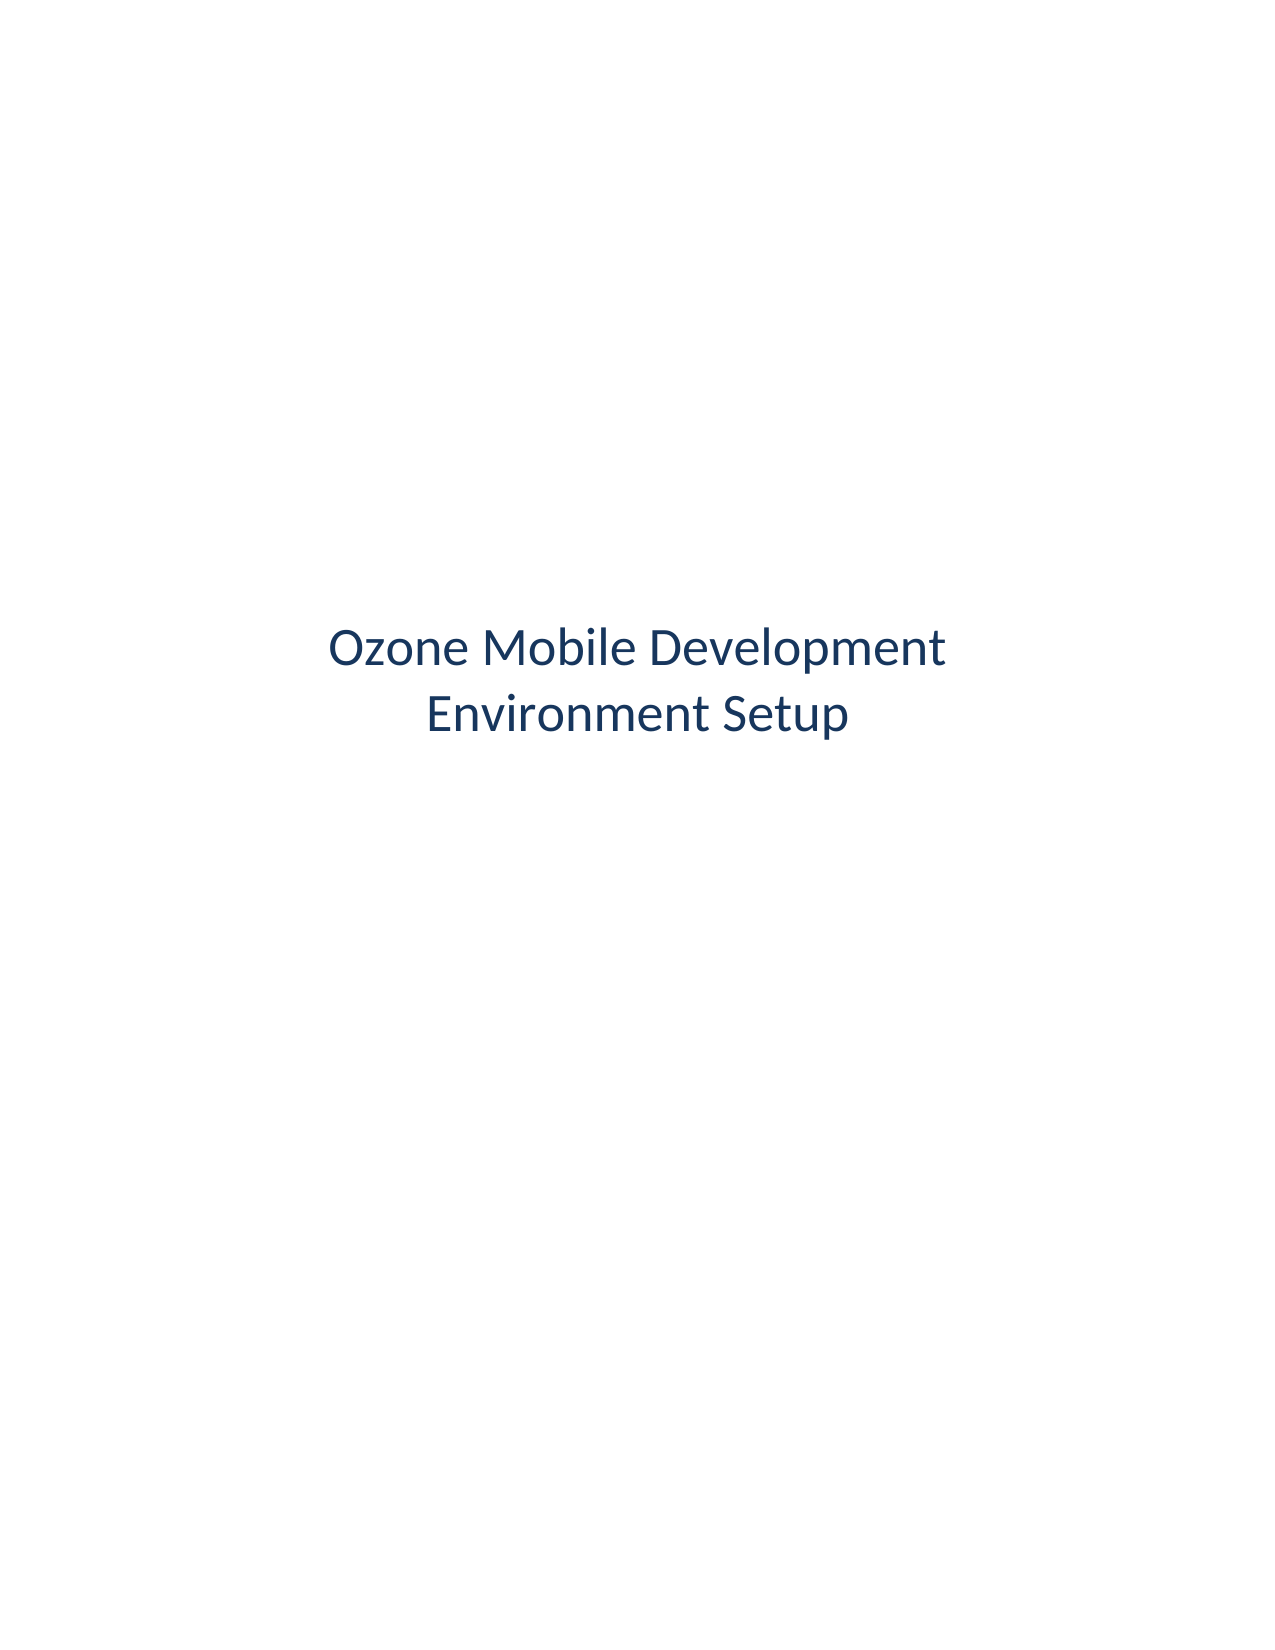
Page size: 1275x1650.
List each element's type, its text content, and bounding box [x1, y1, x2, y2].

title Ozone Mobile Development Environment Setup [187, 613, 1087, 745]
